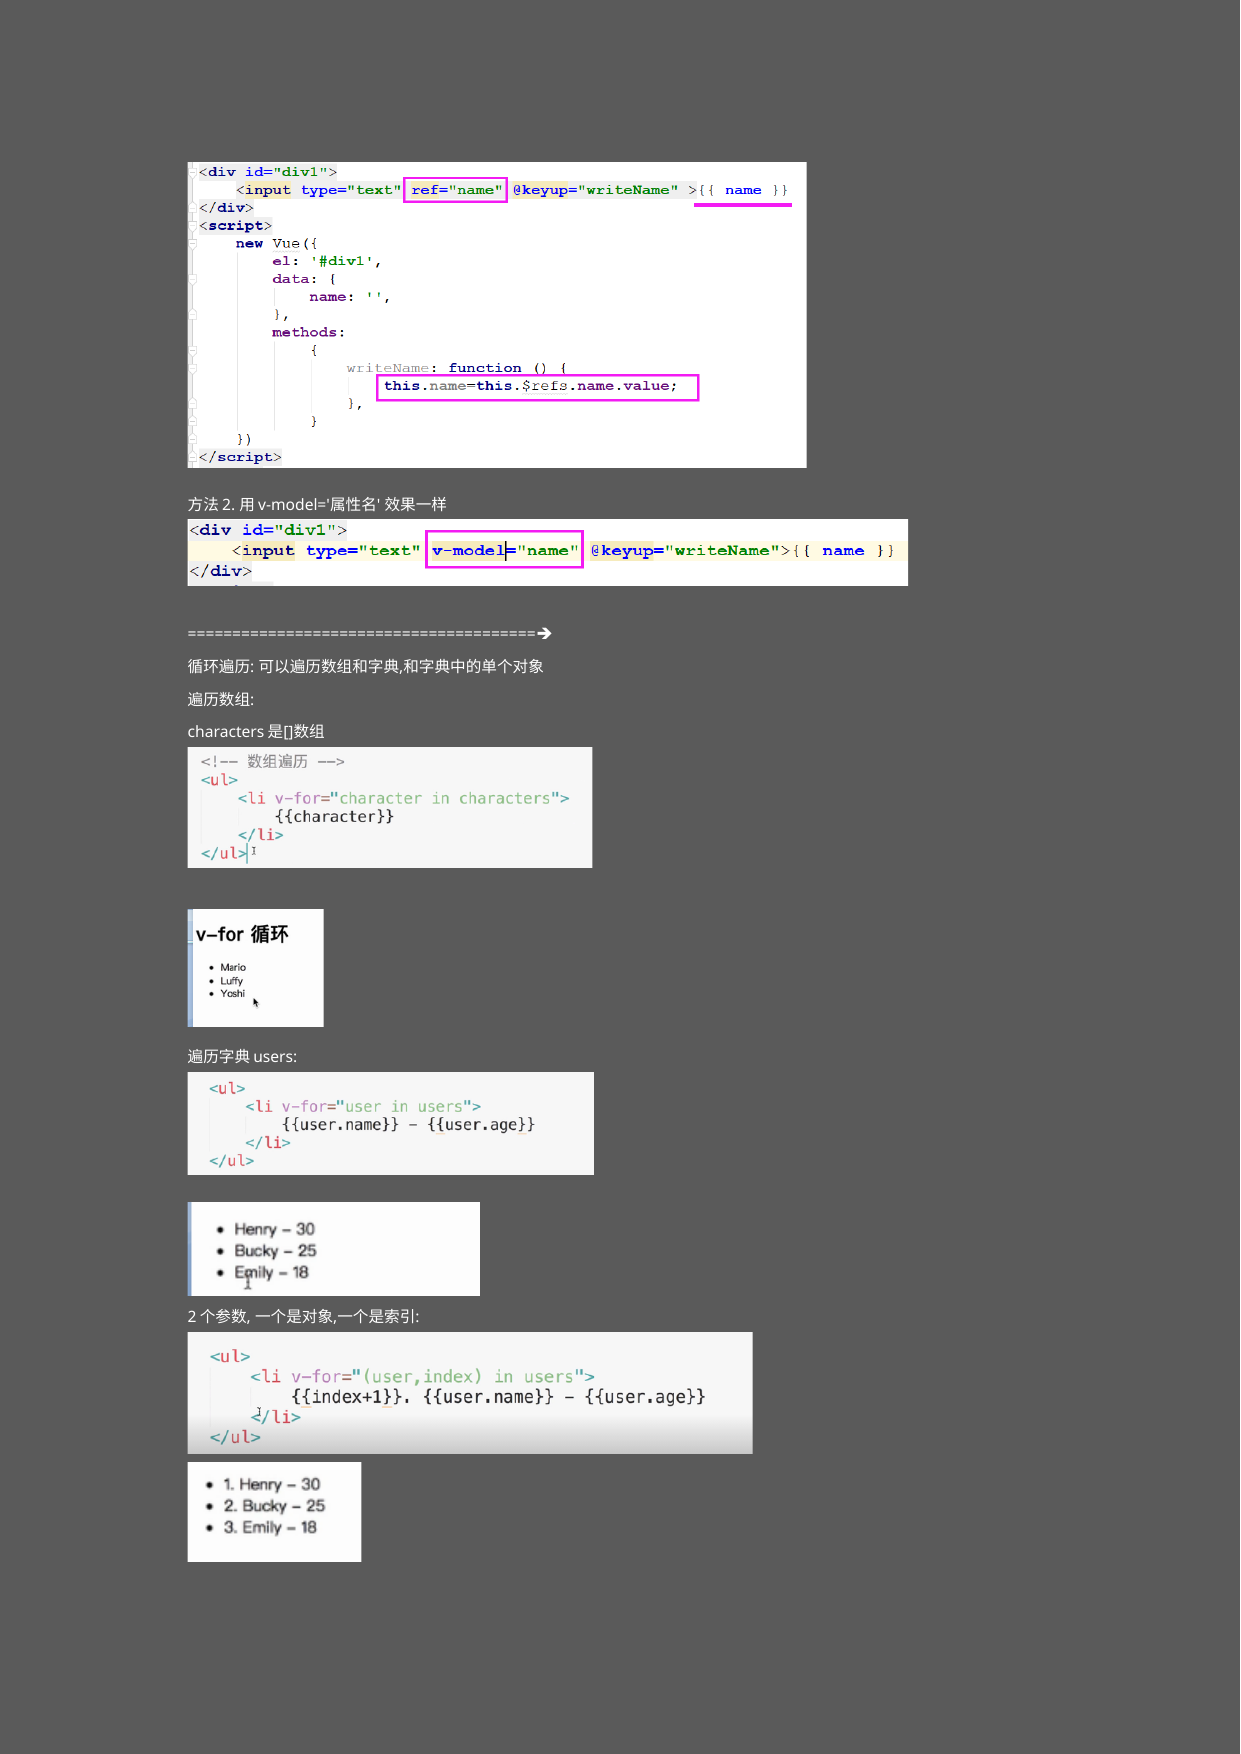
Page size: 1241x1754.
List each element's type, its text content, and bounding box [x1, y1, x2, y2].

picture [187, 1332, 753, 1454]
picture [187, 519, 909, 586]
picture [187, 1072, 594, 1175]
picture [187, 162, 807, 468]
text ======================================= [187, 617, 1053, 649]
text 循环遍历: 可以遍历数组和字典,和字典中的单个对象 [187, 649, 1053, 682]
text 遍历数组: [187, 682, 1053, 714]
text 方法2. 用v-model='属性名' 效果一样 [187, 487, 1053, 519]
text 2个参数, 一个是对象,一个是索引: [187, 1299, 1053, 1332]
text 遍历字典users: [187, 1039, 1053, 1072]
picture [187, 1202, 480, 1296]
picture [187, 747, 593, 868]
text characters是[]数组 [187, 714, 1053, 747]
picture [187, 909, 324, 1027]
picture [187, 1462, 362, 1562]
